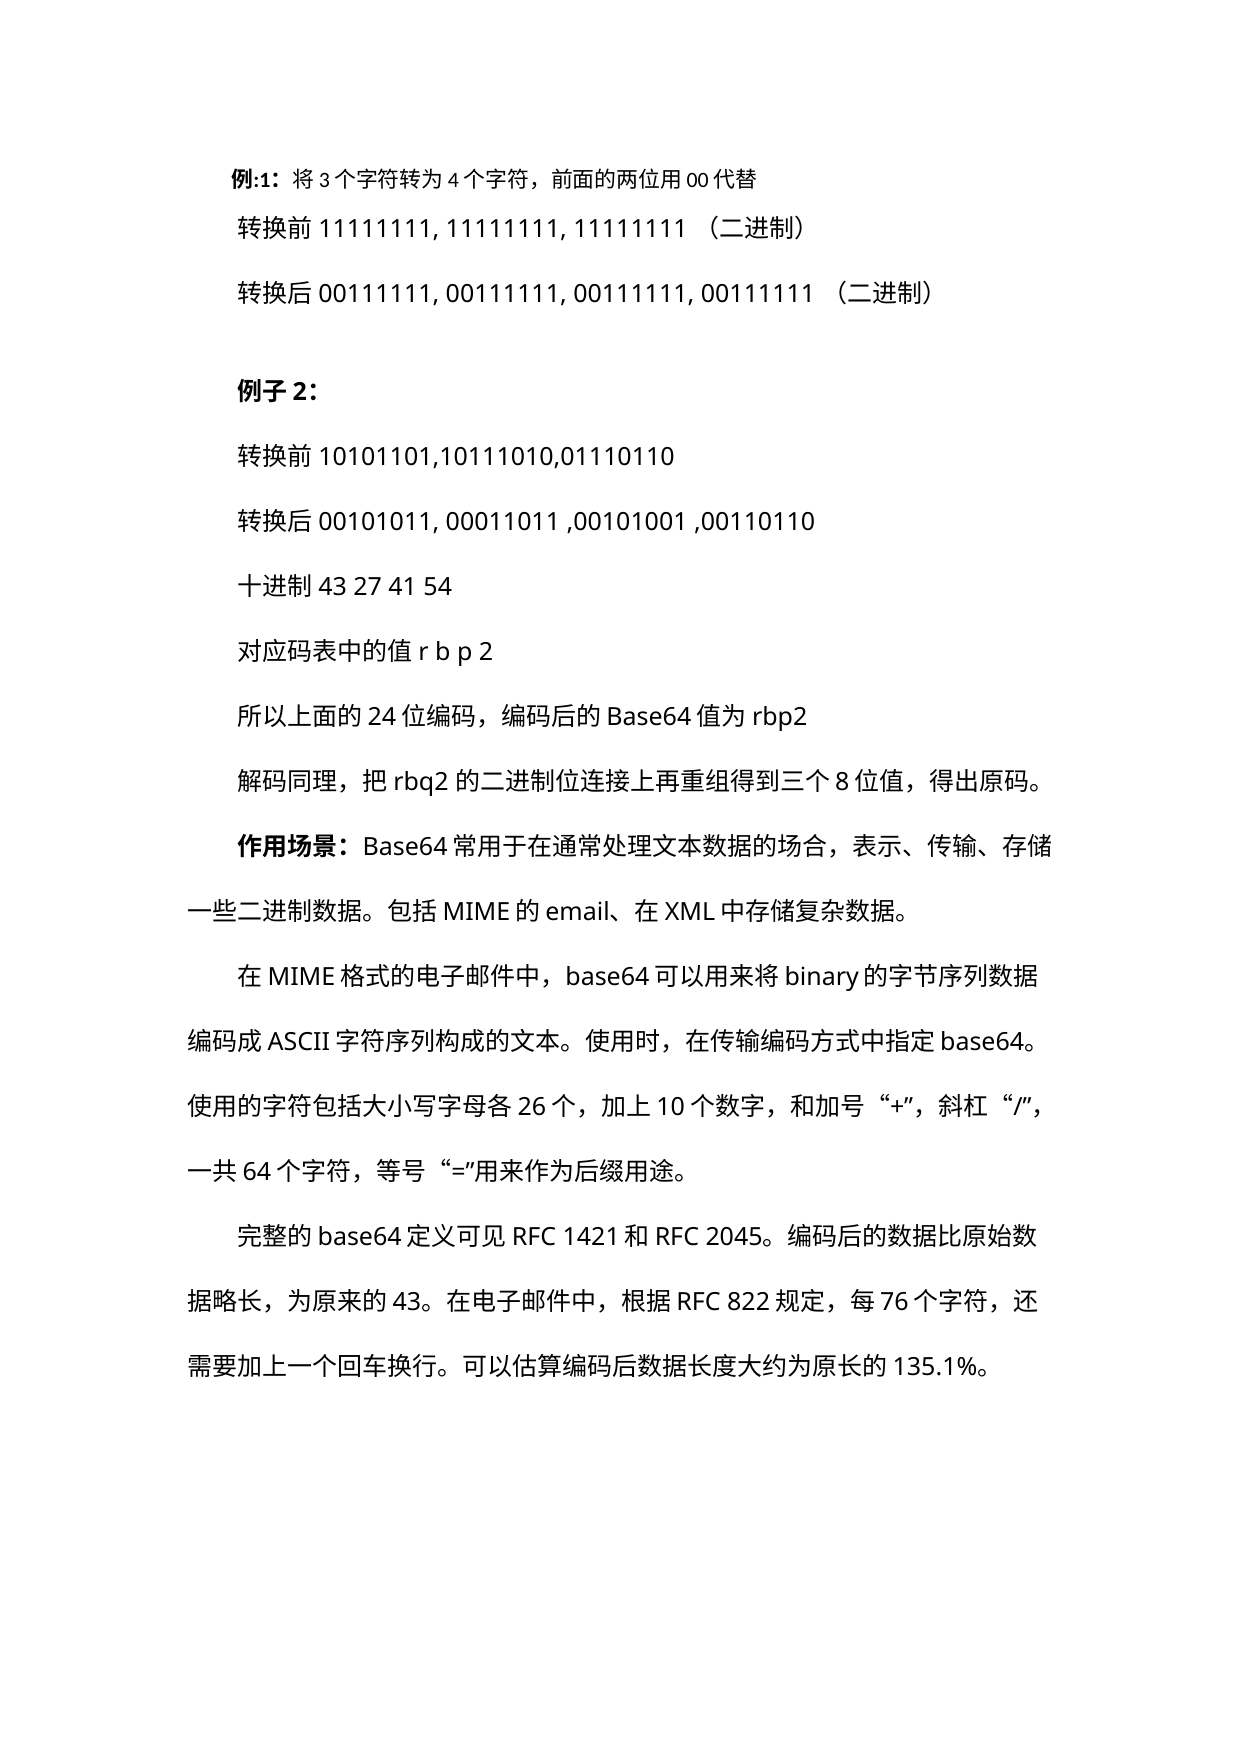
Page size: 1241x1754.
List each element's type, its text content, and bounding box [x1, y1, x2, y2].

text 例:1：将3个字符转为4个字符，前面的两位用00代替 [187, 162, 1053, 194]
text 在MIME格式的电子邮件中，base64可以用来将binary的字节序列数据编码成ASCII字符序列构成的文本。使用时，在传输编码方式中指定base64。使用的字符包括大小写字母各26个，加上10个数字，和加号“+”，斜杠“/”，一共64个字符，等号“=”用来作为后缀用途。 [187, 942, 1053, 1202]
text 例子2： [187, 357, 1053, 422]
text 所以上面的24位编码，编码后的Base64值为 rbp2 [187, 682, 1053, 747]
text 作用场景：Base64常用于在通常处理文本数据的场合，表示、传输、存储一些二进制数据。包括MIME的email、在XML中存储复杂数据。 [187, 812, 1053, 942]
text 转换前 11111111, 11111111, 11111111 （二进制） [187, 194, 1053, 259]
text 对应码表中的值 r b p 2 [187, 617, 1053, 682]
text 转换后 00101011, 00011011 ,00101001 ,00110110 [187, 487, 1053, 552]
text 十进制 43 27 41 54 [187, 552, 1053, 617]
text 完整的base64定义可见RFC 1421和RFC 2045。编码后的数据比原始数据略长，为原来的43。在电子邮件中，根据RFC 822规定，每76个字符，还需要加上一个回车换行。可以估算编码后数据长度大约为原长的135.1%。 [187, 1202, 1053, 1397]
text 解码同理，把 rbq2 的二进制位连接上再重组得到三个8位值，得出原码。 [187, 747, 1053, 812]
text 转换前 10101101,10111010,01110110 [187, 422, 1053, 487]
text 转换后 00111111, 00111111, 00111111, 00111111 （二进制） [187, 259, 1053, 324]
